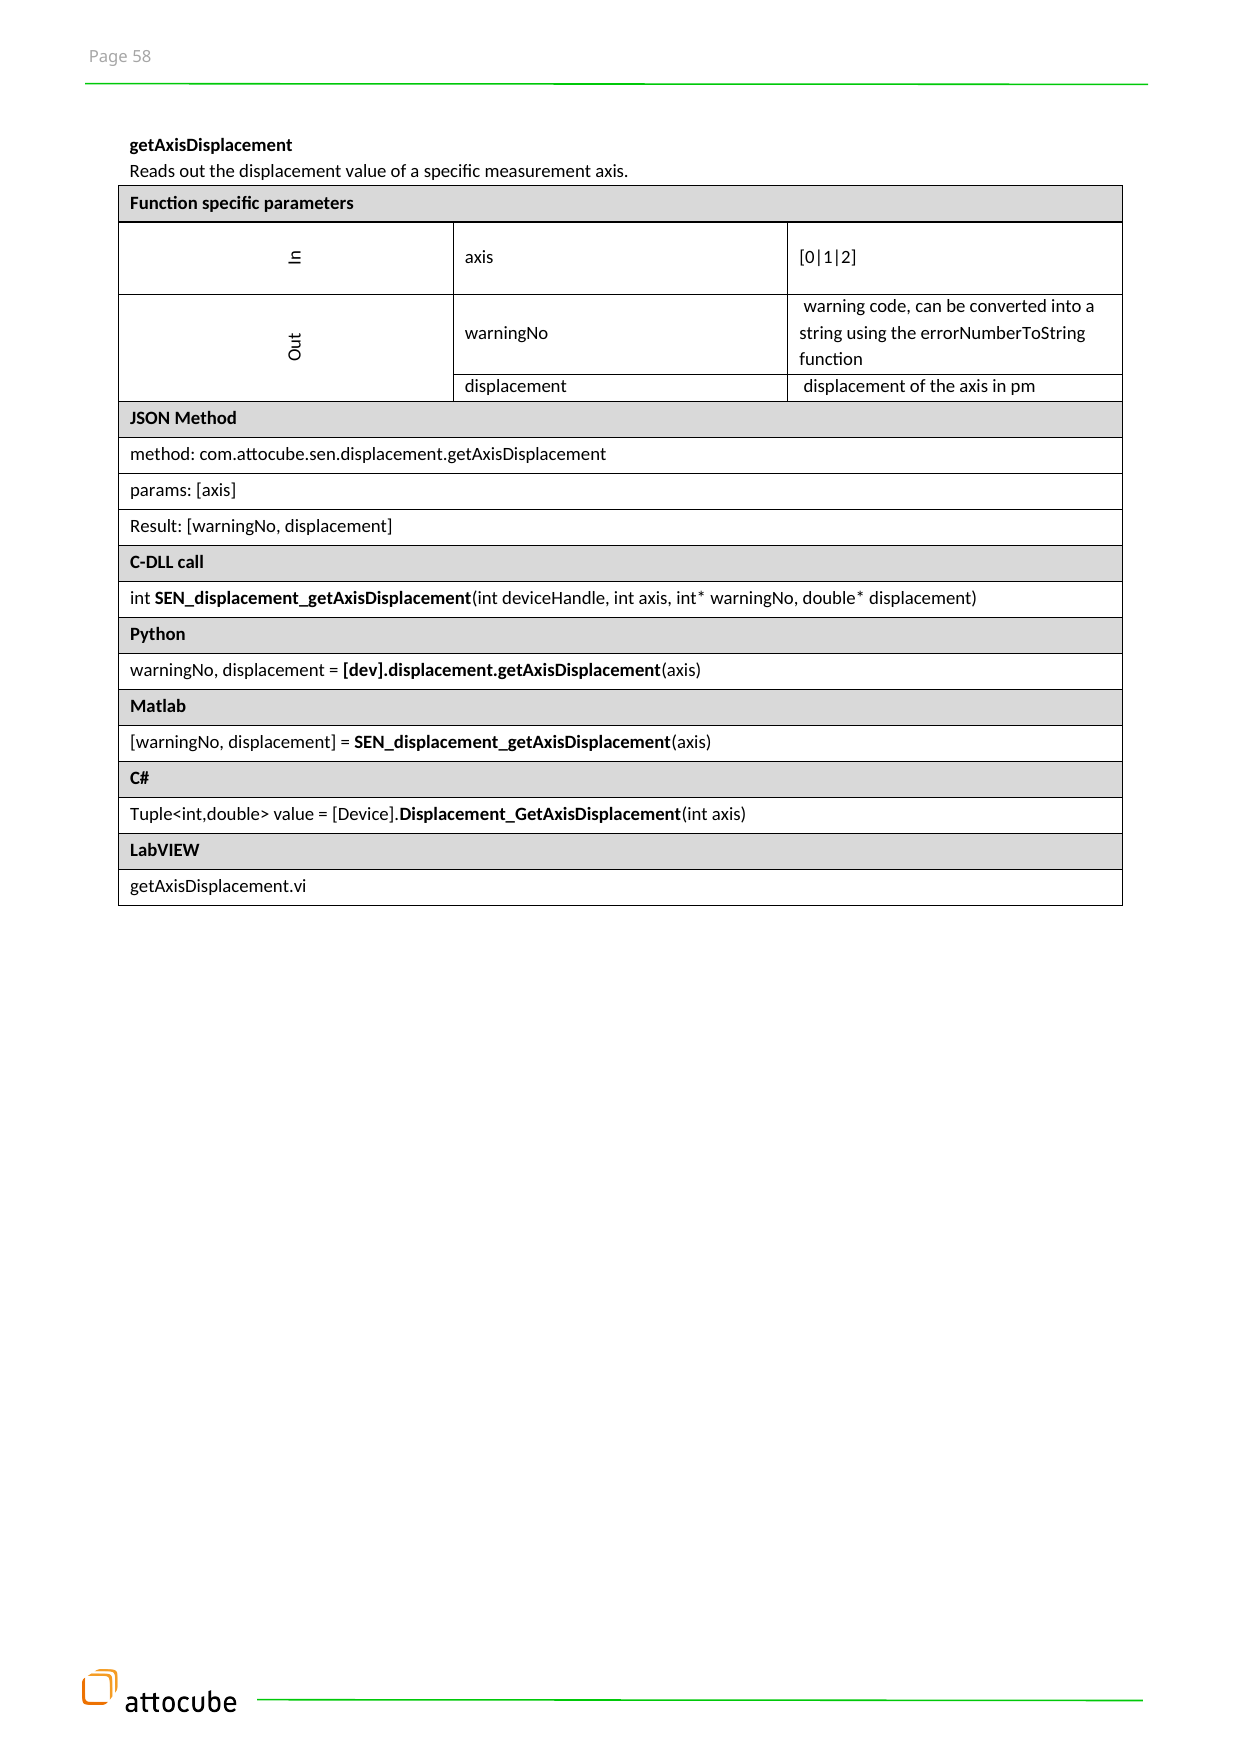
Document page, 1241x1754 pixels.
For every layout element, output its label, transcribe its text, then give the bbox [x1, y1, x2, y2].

table_header warningNo, displacement = [dev].displacement.getAxisDisplacement(axis) [119, 654, 1122, 689]
table_cell Out [119, 295, 453, 401]
table_header method: com.attocube.sen.displacement.getAxisDisplacement [119, 438, 1122, 473]
table_cell displacement of the axis in pm [788, 375, 1122, 401]
table_header [warningNo, displacement] = SEN_displacement_getAxisDisplacement(axis) [119, 726, 1122, 761]
table_header int SEN_displacement_getAxisDisplacement(int deviceHandle, int axis, int* warningNo, double* displacement) [119, 582, 1122, 617]
table_cell params: [axis] [119, 474, 1122, 509]
table_cell Result: [warningNo, displacement] [119, 510, 1122, 545]
table_header [0|1|2] [788, 223, 1122, 293]
table_header C# [119, 762, 1122, 797]
table_header Tuple<int,double> value = [Device].Displacement_GetAxisDisplacement(int axis) [119, 798, 1122, 833]
table_header getAxisDisplacement Reads out the displacement value of a specific measurement axis. [118, 133, 1122, 185]
table_header Python [119, 618, 1122, 653]
table_cell displacement [454, 375, 787, 401]
table_header JSON Method [119, 402, 1122, 437]
table_header In [119, 223, 453, 293]
table_cell warning code, can be converted into a string using the errorNumberToString function [788, 295, 1122, 373]
table_header Function specific parameters [119, 186, 1122, 221]
table_header C-DLL call [119, 546, 1122, 581]
table_header getAxisDisplacement.vi [119, 870, 1122, 905]
table_header Matlab [119, 690, 1122, 725]
table_header axis [454, 223, 787, 293]
table_header LabVIEW [119, 834, 1122, 869]
table_cell warningNo [454, 295, 787, 373]
picture [68, 1663, 248, 1716]
